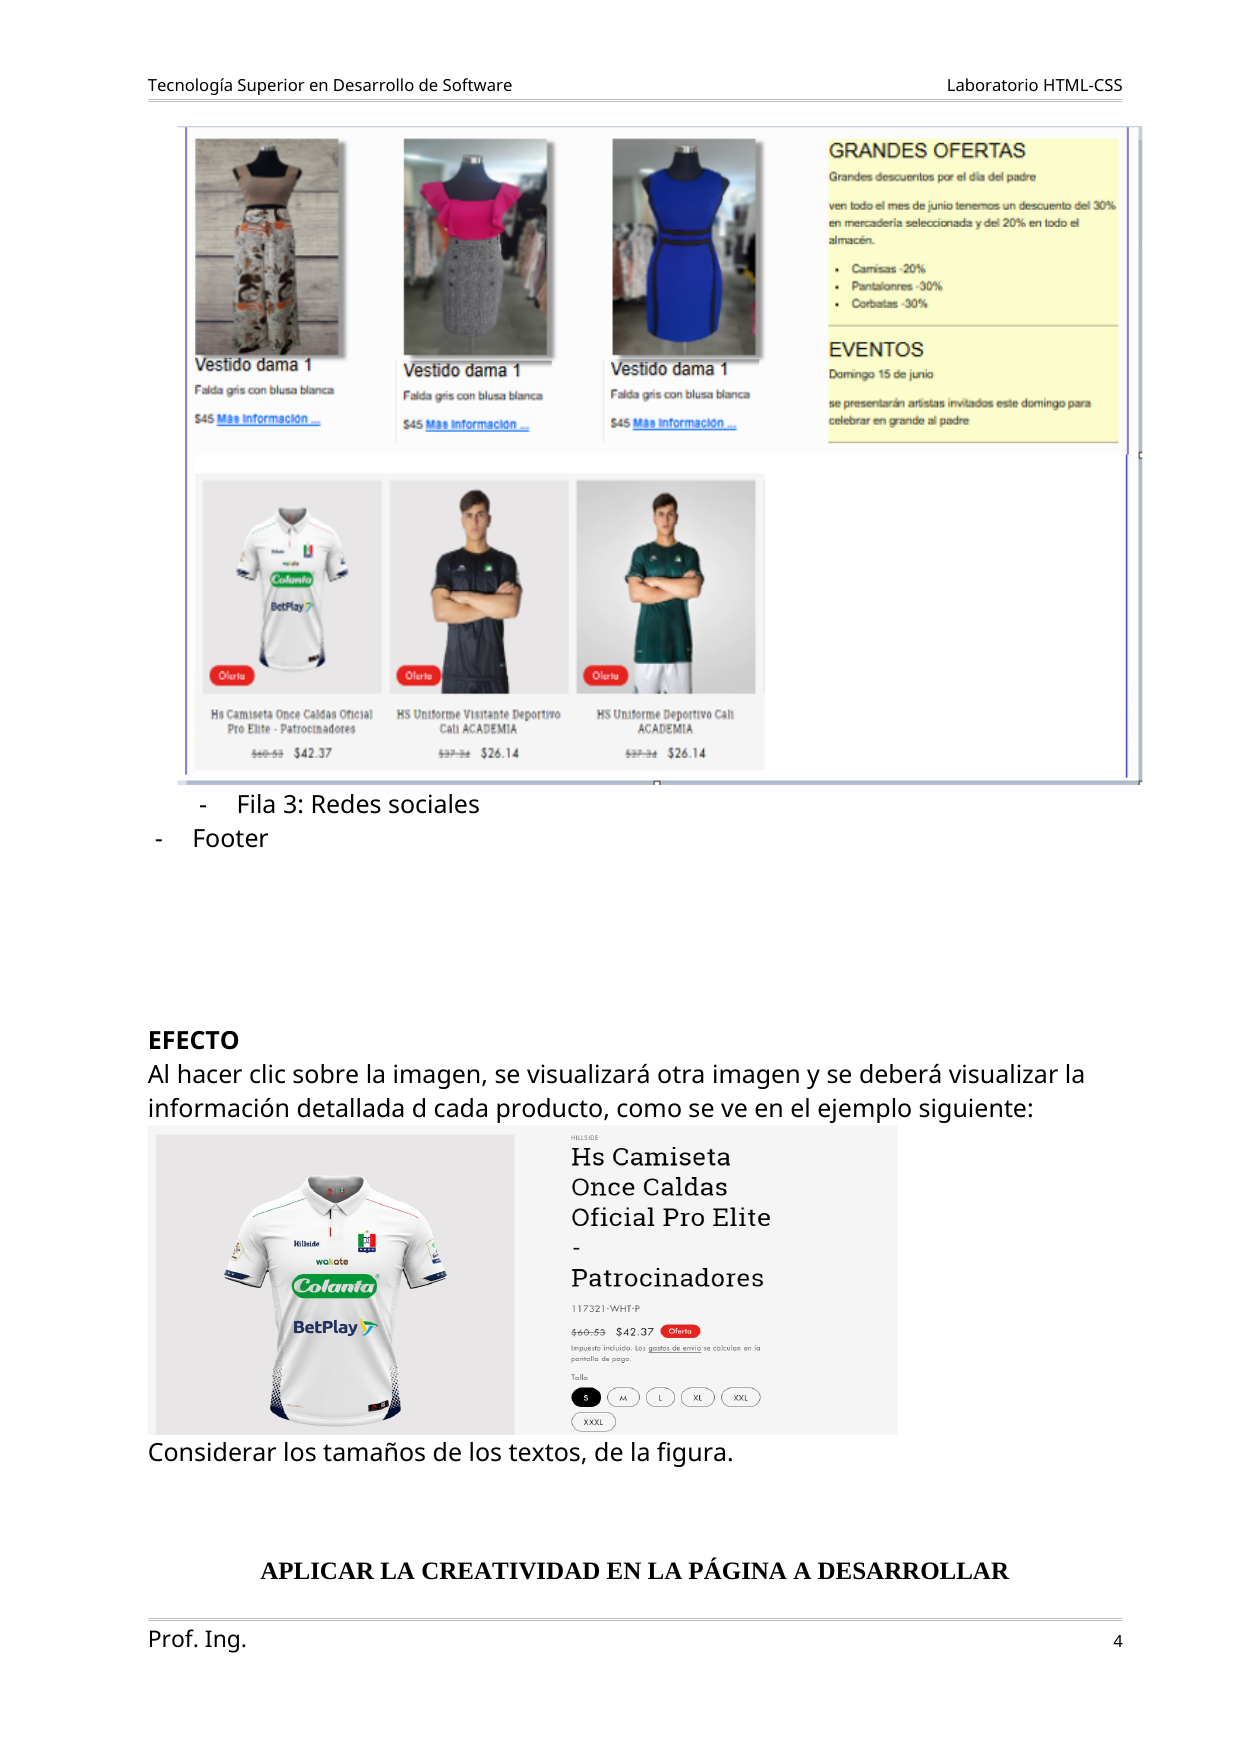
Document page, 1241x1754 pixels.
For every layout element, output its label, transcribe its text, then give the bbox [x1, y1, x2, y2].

text APLICAR LA CREATIVIDAD EN LA PÁGINA A DESARROLLAR [148, 1556, 1122, 1585]
picture [177, 126, 1143, 785]
picture [147, 1125, 898, 1435]
list Footer [154, 821, 1122, 855]
text Al hacer clic sobre la imagen, se visualizará otra imagen y se deberá visualizar la información detallada d cada producto, como se ve en el ejemplo siguiente: [148, 1057, 1122, 1125]
list Fila 3: Redes sociales [199, 787, 1122, 821]
text EFECTO [148, 1023, 1122, 1057]
text Considerar los tamaños de los textos, de la figura. [148, 1434, 1122, 1469]
